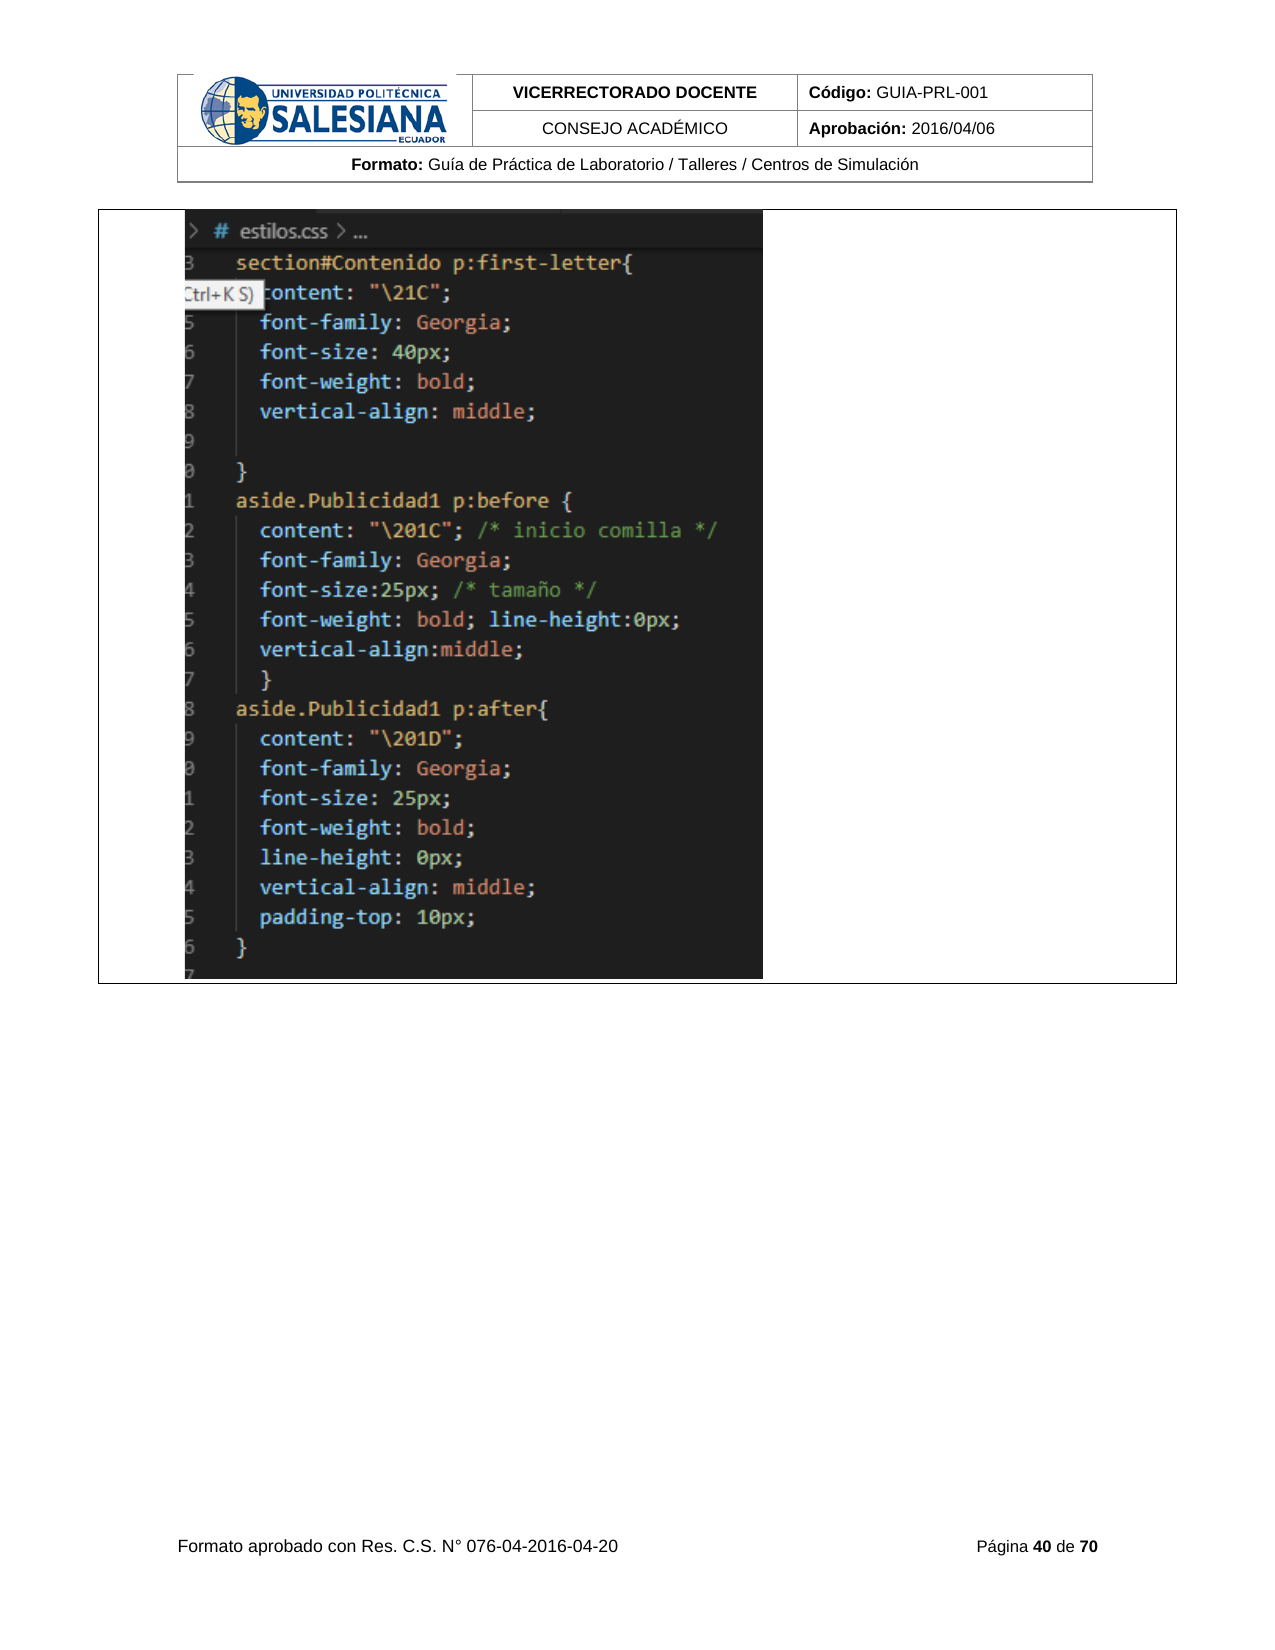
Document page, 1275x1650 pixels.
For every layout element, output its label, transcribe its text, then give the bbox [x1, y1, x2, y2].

picture [193, 74, 457, 146]
